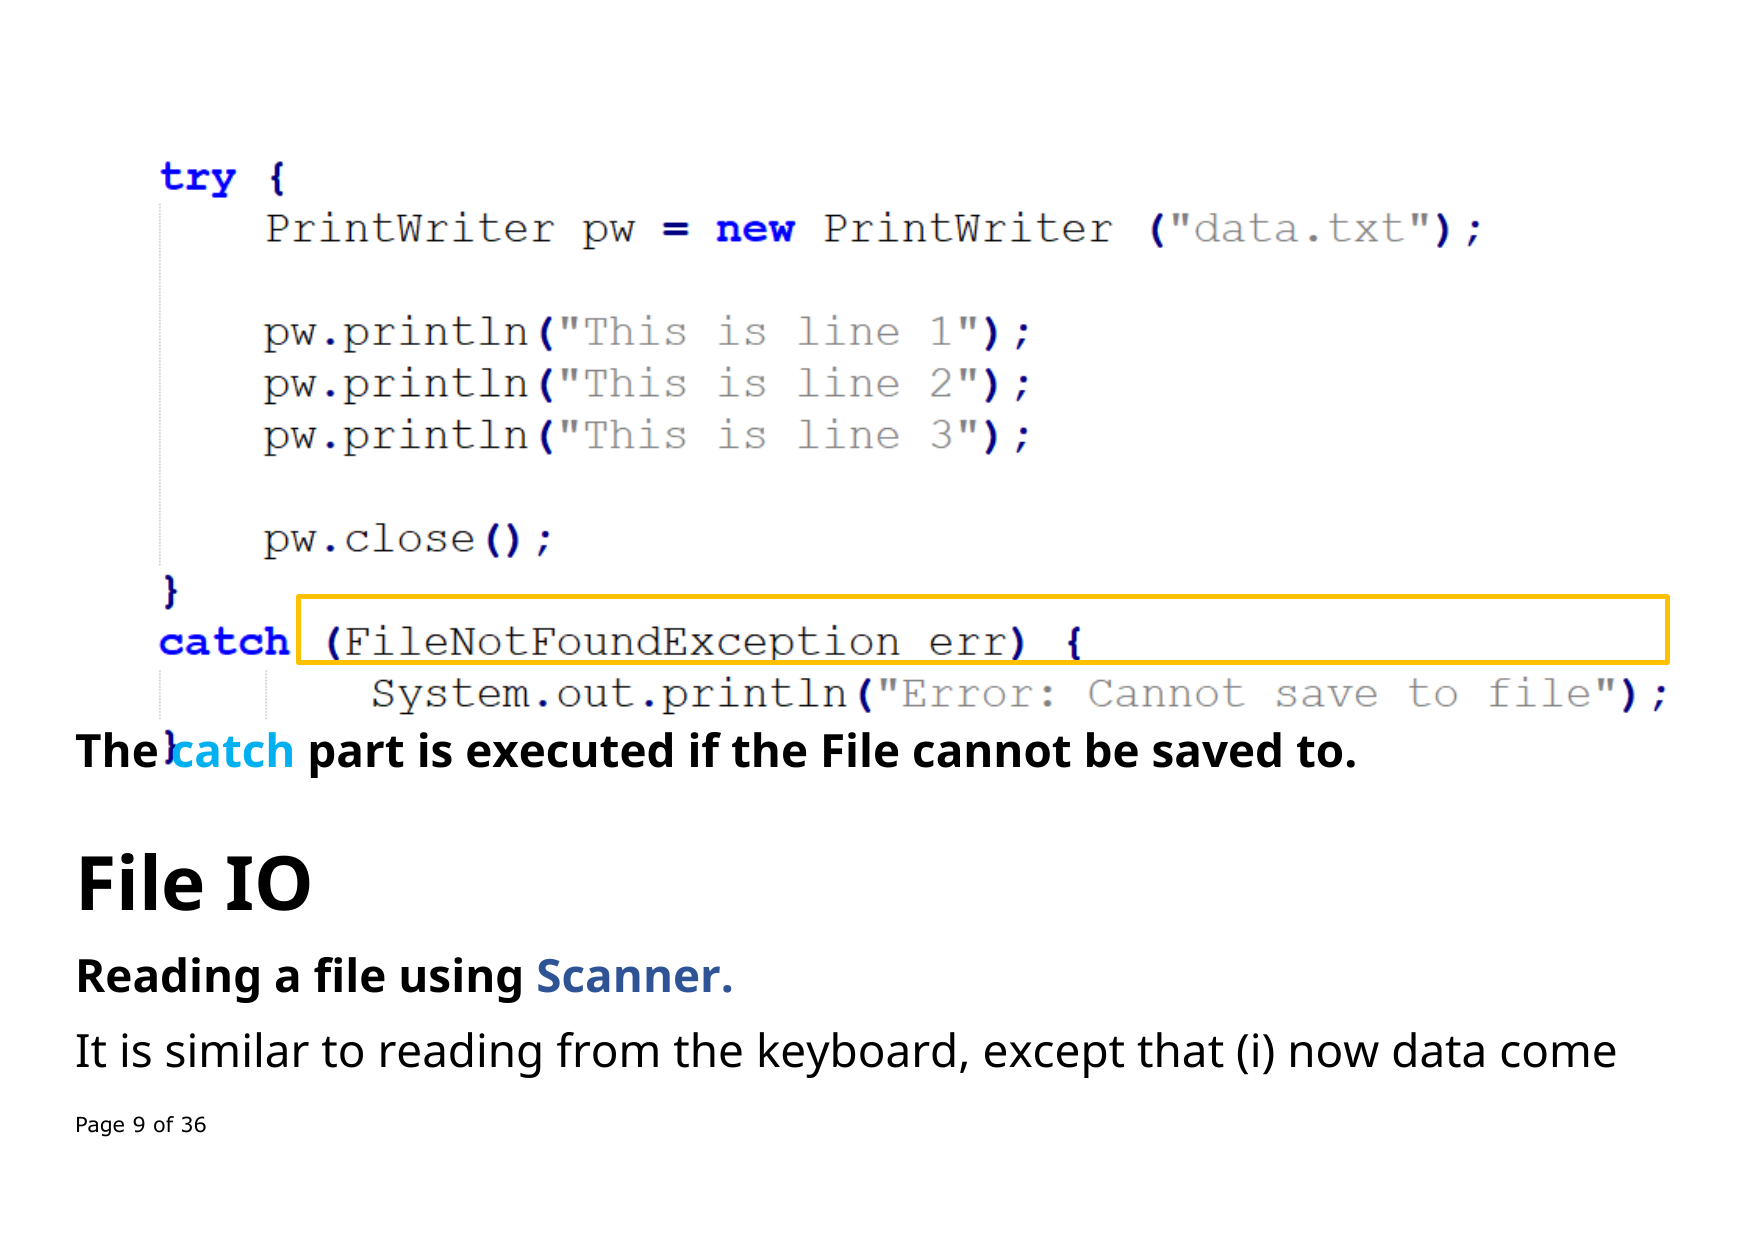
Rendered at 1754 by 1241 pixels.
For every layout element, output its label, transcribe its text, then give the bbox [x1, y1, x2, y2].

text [75, 1012, 1679, 1087]
picture [150, 154, 1680, 785]
text The catch part is executed if the File cannot be saved to. [75, 712, 1679, 787]
text File IO Reading a file using Scanner. [75, 825, 1679, 1012]
